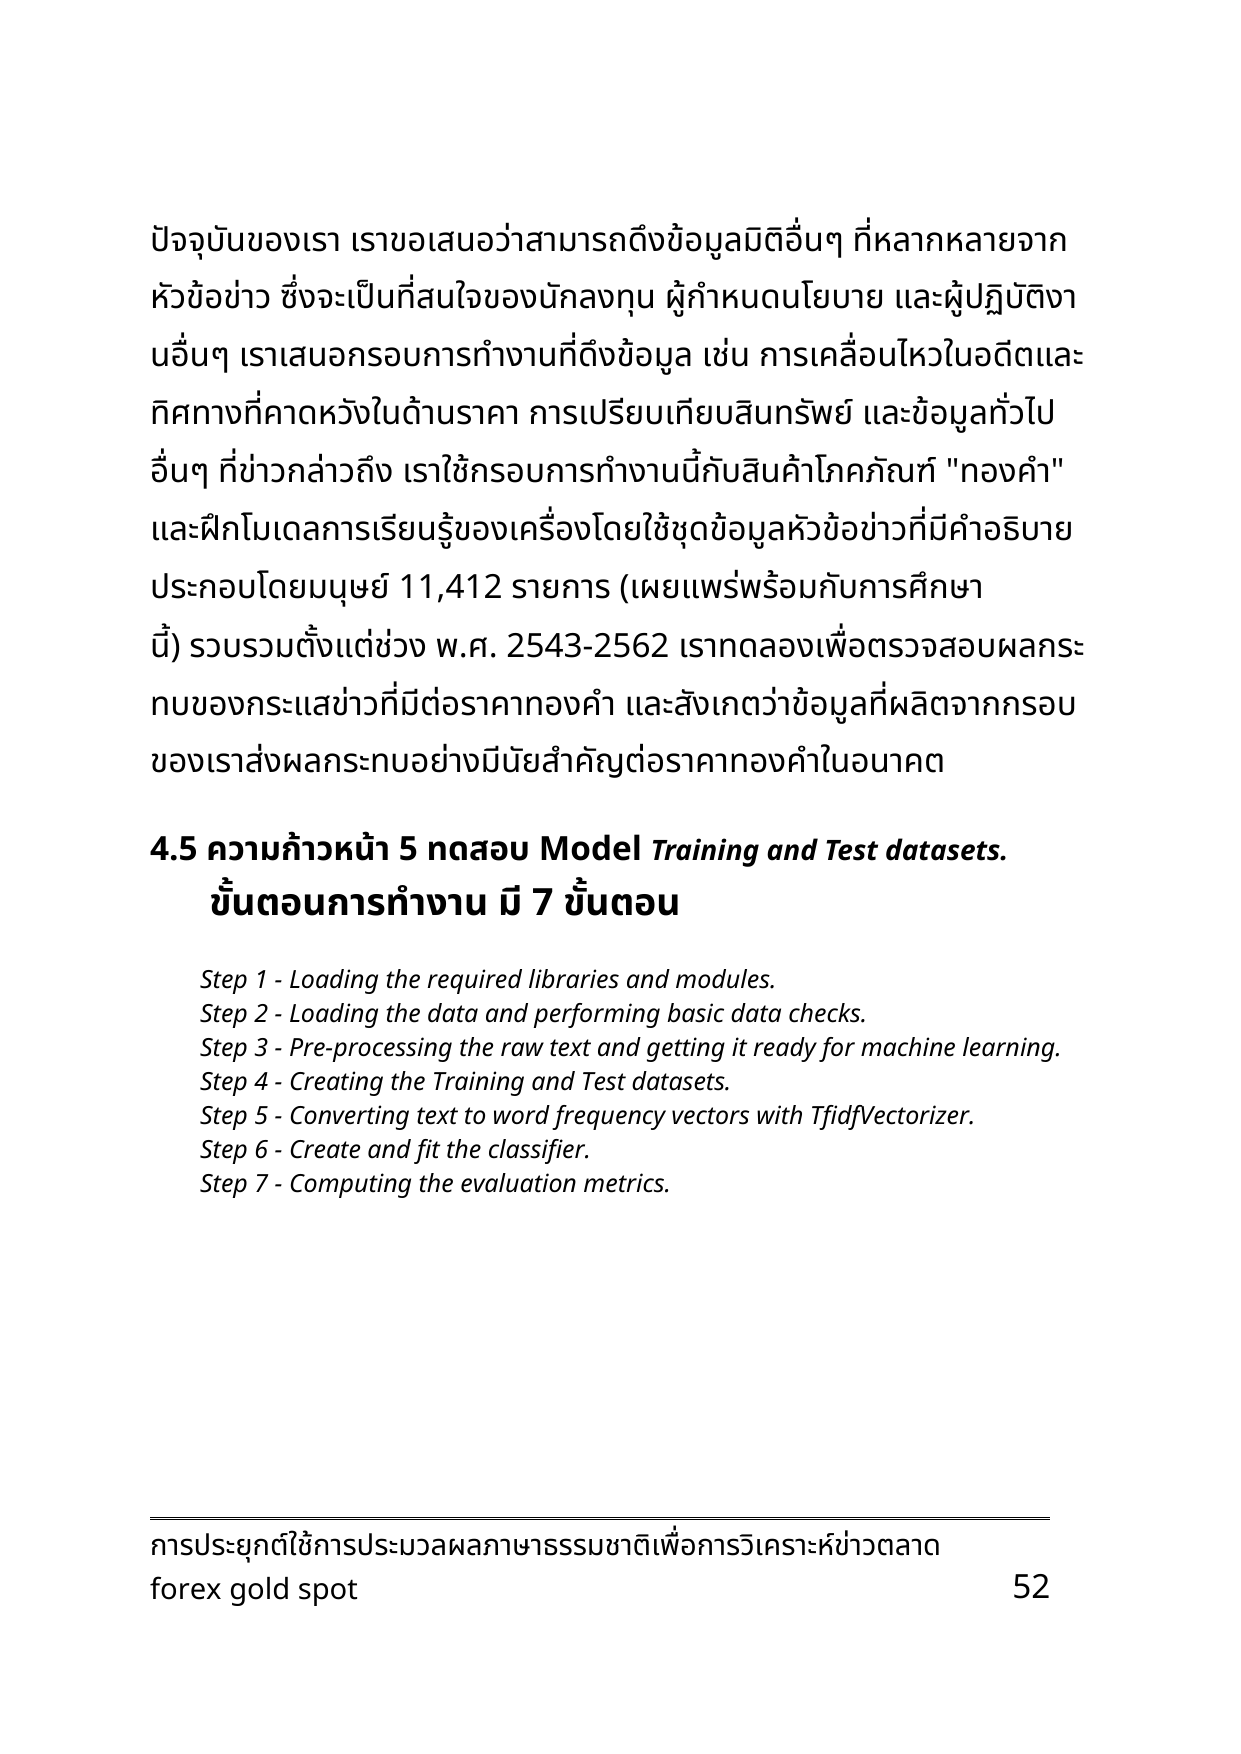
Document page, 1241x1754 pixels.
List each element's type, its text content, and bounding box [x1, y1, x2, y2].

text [150, 216, 1090, 788]
text Step 6 - Create and fit the classifier. [200, 1132, 1090, 1166]
text Step 7 - Computing the evaluation metrics. [200, 1166, 1090, 1200]
subtitle ความก้าวหน้า 5 ทดสอบ Model Training and Test datasets. [150, 824, 1090, 875]
text Step 2 - Loading the data and performing basic data checks. [200, 996, 1090, 1029]
text Step 3 - Pre-processing the raw text and getting it ready for machine learning. [200, 1029, 1090, 1064]
text Step 4 - Creating the Training and Test datasets. [200, 1064, 1090, 1098]
list ขั้นตอนการทำงาน มี 7 ขั้นตอน [209, 875, 1090, 932]
text Step 1 - Loading the required libraries and modules. [200, 961, 1090, 996]
text Step 5 - Converting text to word frequency vectors with TfidfVectorizer. [200, 1098, 1090, 1132]
